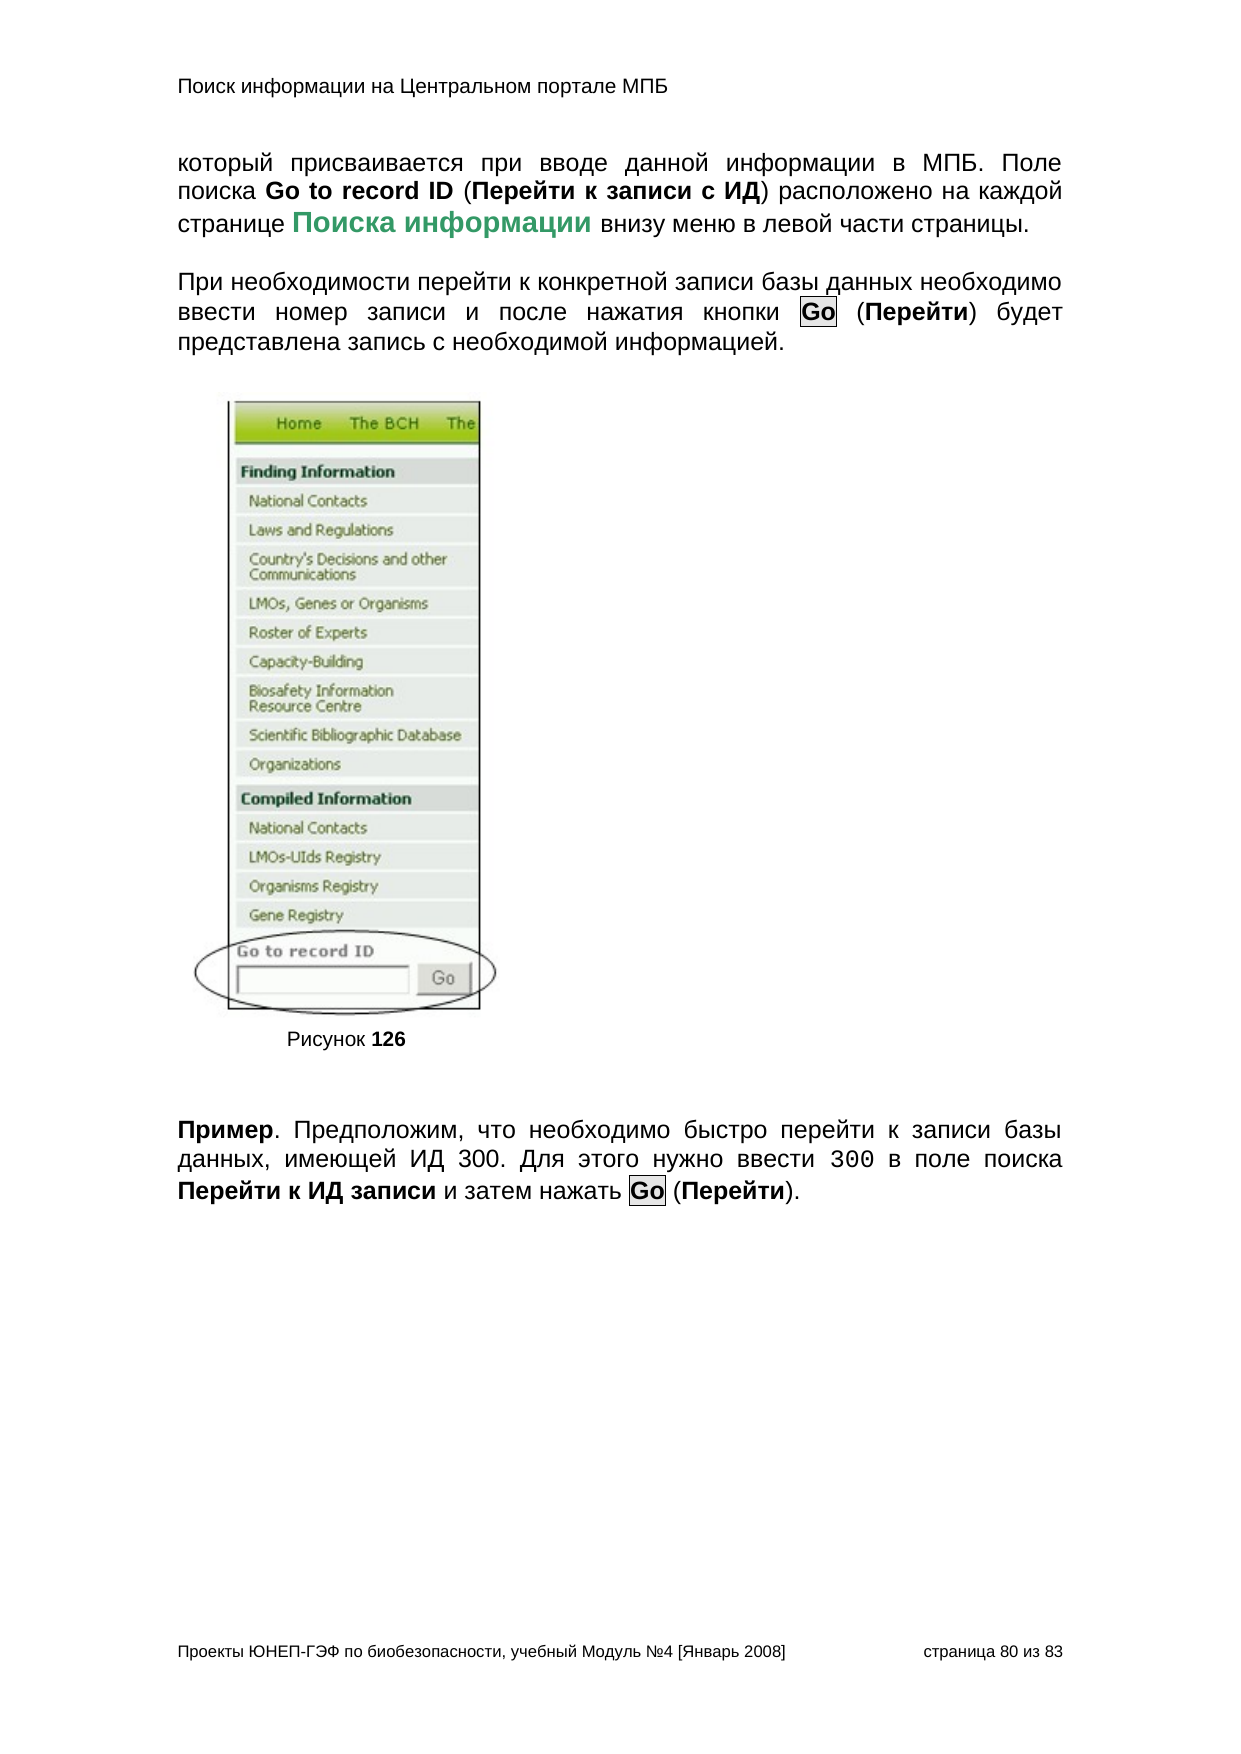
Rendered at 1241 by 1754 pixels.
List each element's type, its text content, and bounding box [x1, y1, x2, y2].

text Пример. Предположим, что необходимо быстро перейти к записи базы данных, имеющей ИД 300. Для этого нужно ввести 300 в поле поиска Перейти к ИД записи и затем нажать Go (Перейти). [177, 1115, 1063, 1206]
text При необходимости перейти к конкретной записи базы данных необходимо ввести номер записи и после нажатия кнопки Go (Перейти) будет представлена запись с необходимой информацией. [177, 267, 1063, 356]
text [177, 148, 1063, 239]
picture [192, 392, 500, 1027]
